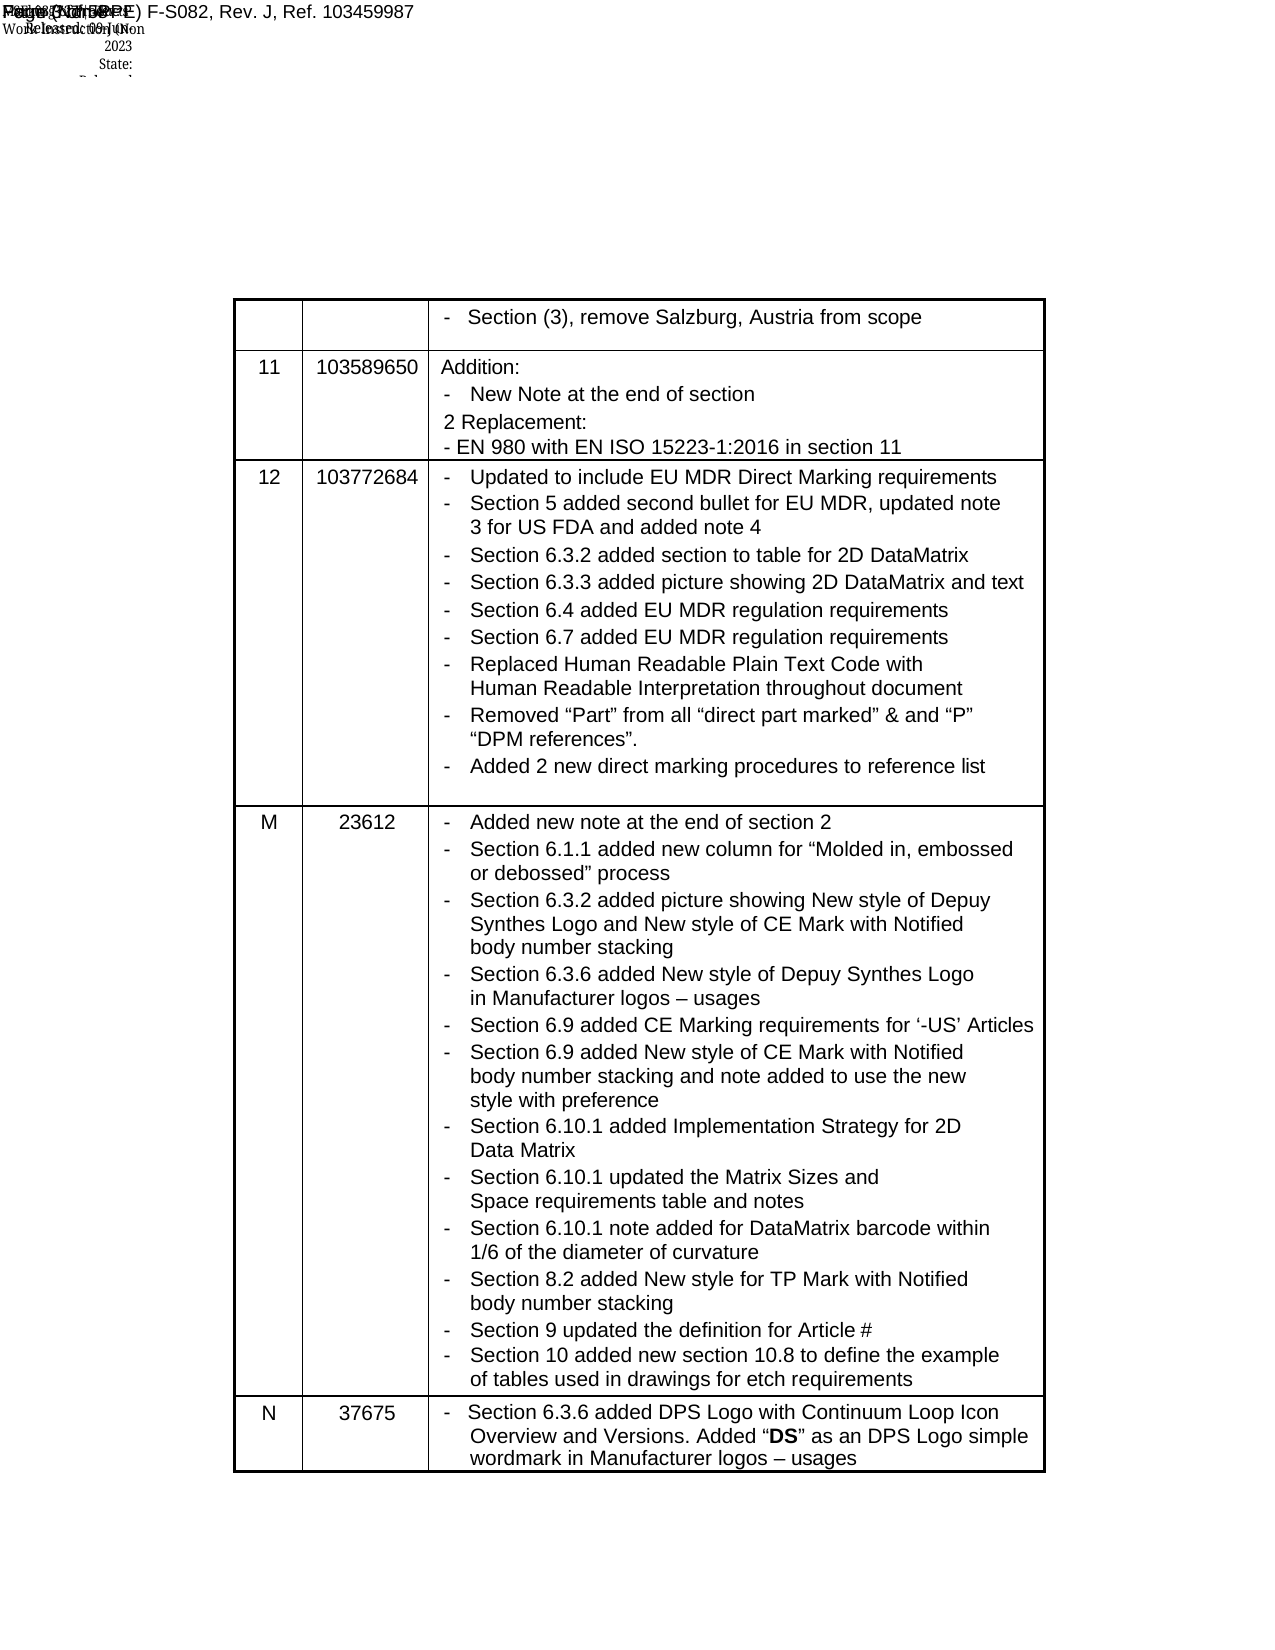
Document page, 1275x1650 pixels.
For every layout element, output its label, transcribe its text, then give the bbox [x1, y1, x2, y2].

table_cell 103772684 [303, 461, 428, 805]
table_cell - Section 6.3.6 added DPS Logo with Continuum Loop Icon Overview and Versions. Added “DS” as an DPS Logo simple wordmark in Manufacturer logos – usages [429, 1397, 1043, 1470]
table_cell Added new note at the end of section 2 Section 6.1.1 added new column for “Molded in, embossed or debossed” process Section 6.3.2 added picture showing New style of Depuy Synthes Logo and New style of CE Mark with Notified body number stacking Section 6.3.6 added New style of Depuy Synthes Logo in Manufacturer logos – usages Section 6.9 added CE Marking requirements for ‘-US’ Articles Section 6.9 added New style of CE Mark with Notified body number stacking and note added to use the new style with preference Section 6.10.1 added Implementation Strategy for 2D Data Matrix Section 6.10.1 updated the Matrix Sizes and Space requirements table and notes Section 6.10.1 note added for DataMatrix barcode within 1/6 of the diameter of curvature Section 8.2 added New style for TP Mark with Notified body number stacking Section 9 updated the definition for Article # Section 10 added new section 10.8 to define the example of tables used in drawings for etch requirements [429, 807, 1043, 1395]
table_header [236, 301, 302, 350]
table_cell 12 [236, 461, 302, 805]
table_cell 23612 [303, 807, 428, 1395]
table_header [303, 301, 428, 350]
table_cell M [236, 807, 302, 1395]
table_cell N [236, 1397, 302, 1470]
table_cell Addition: New Note at the end of section 2 Replacement: EN 980 with EN ISO 15223-1:2016 in section 11 [429, 351, 1043, 459]
table_cell Updated to include EU MDR Direct Marking requirements Section 5 added second bullet for EU MDR, updated note 3 for US FDA and added note 4 Section 6.3.2 added section to table for 2D DataMatrix Section 6.3.3 added picture showing 2D DataMatrix and text Section 6.4 added EU MDR regulation requirements Section 6.7 added EU MDR regulation requirements Replaced Human Readable Plain Text Code with Human Readable Interpretation throughout document Removed “Part” from all “direct part marked” & and “P” “DPM references”. Added 2 new direct marking procedures to reference list [429, 461, 1043, 805]
table_cell 11 [236, 351, 302, 459]
table_header - Section (3), remove Salzburg, Austria from scope [429, 301, 1043, 350]
table_cell 103589650 [303, 351, 428, 459]
table_cell 37675 [303, 1397, 428, 1470]
